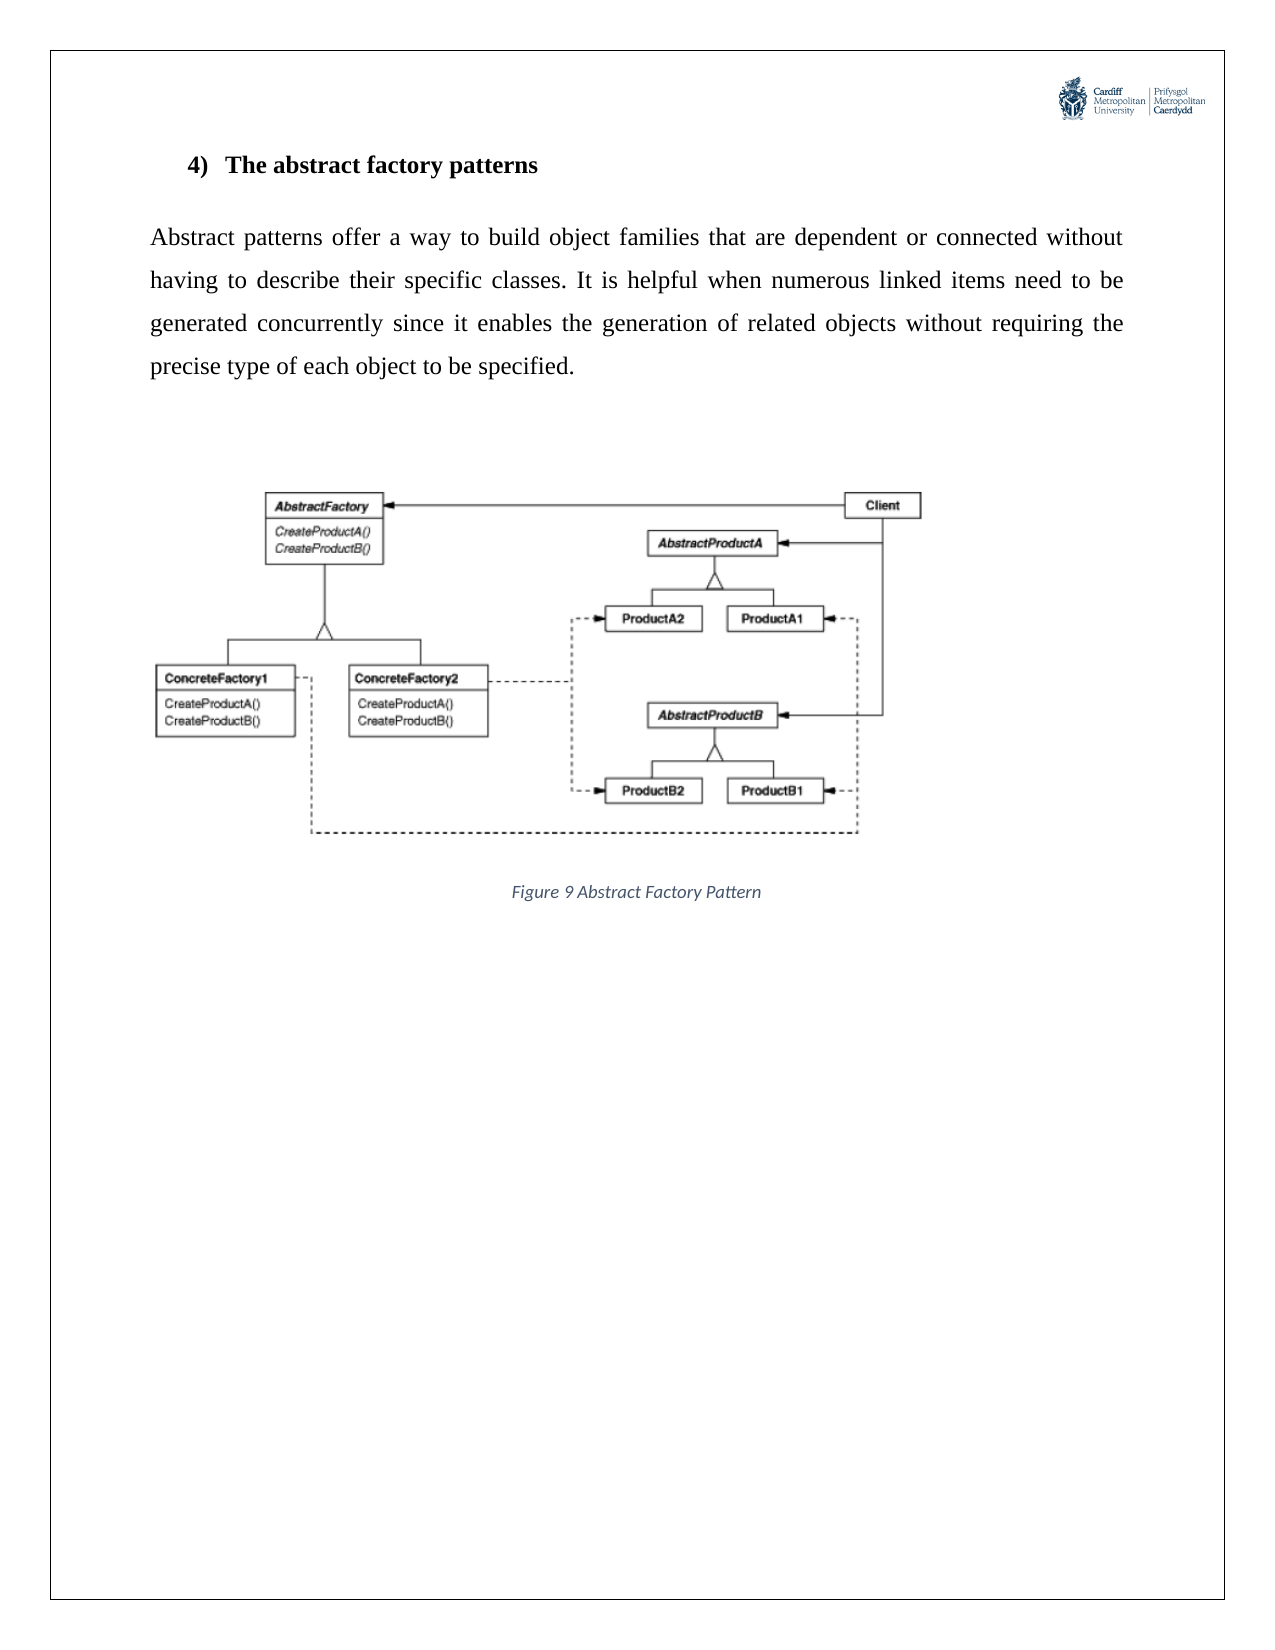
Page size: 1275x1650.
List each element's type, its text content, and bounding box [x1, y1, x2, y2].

picture [150, 479, 927, 846]
subtitle The abstract factory patterns [187, 150, 1125, 179]
picture [1058, 70, 1205, 129]
text Abstract patterns offer a way to build object families that are dependent or connected without having to describe their specific classes. It is helpful when numerous linked items need to be generated concurrently since it enables the generation of related objects without requiring the precise type of each object to be specified. [150, 222, 1125, 380]
